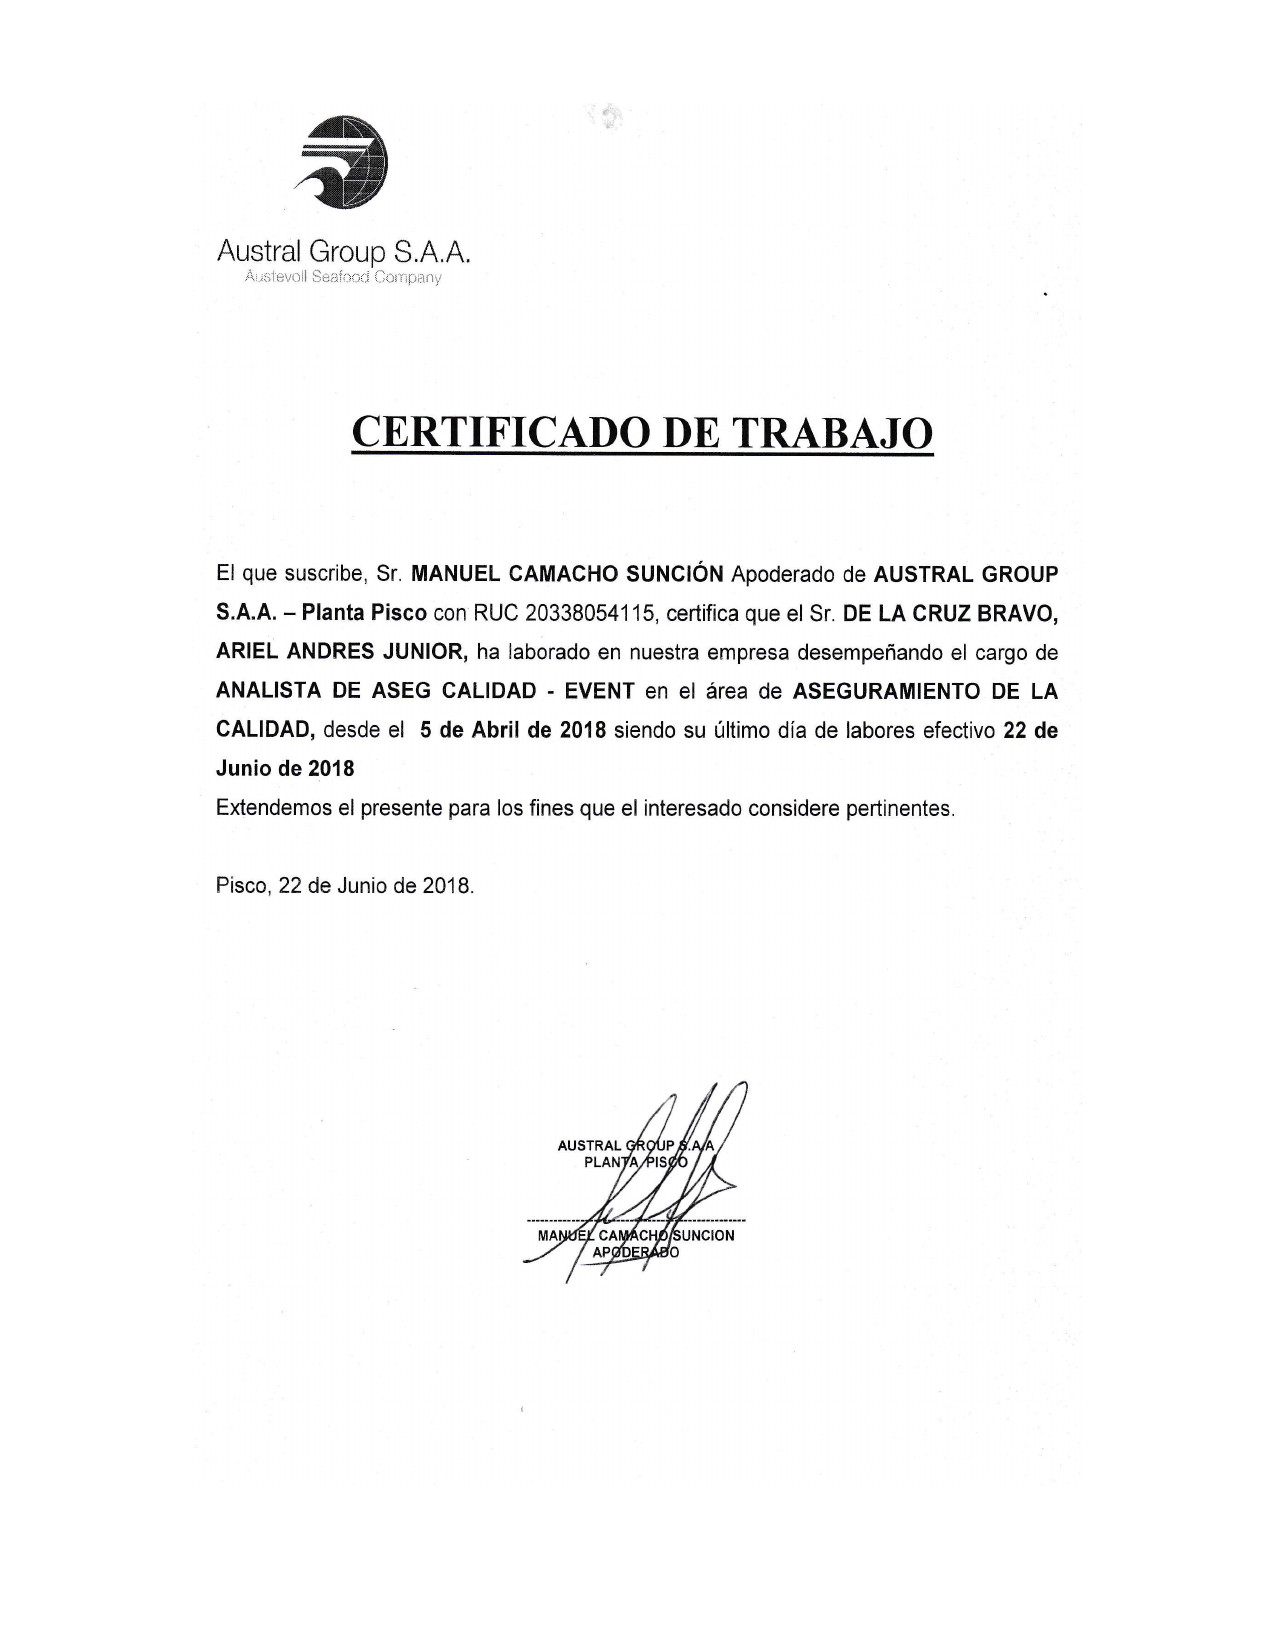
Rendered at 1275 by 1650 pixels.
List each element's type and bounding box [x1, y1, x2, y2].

picture [192, 103, 1083, 1485]
